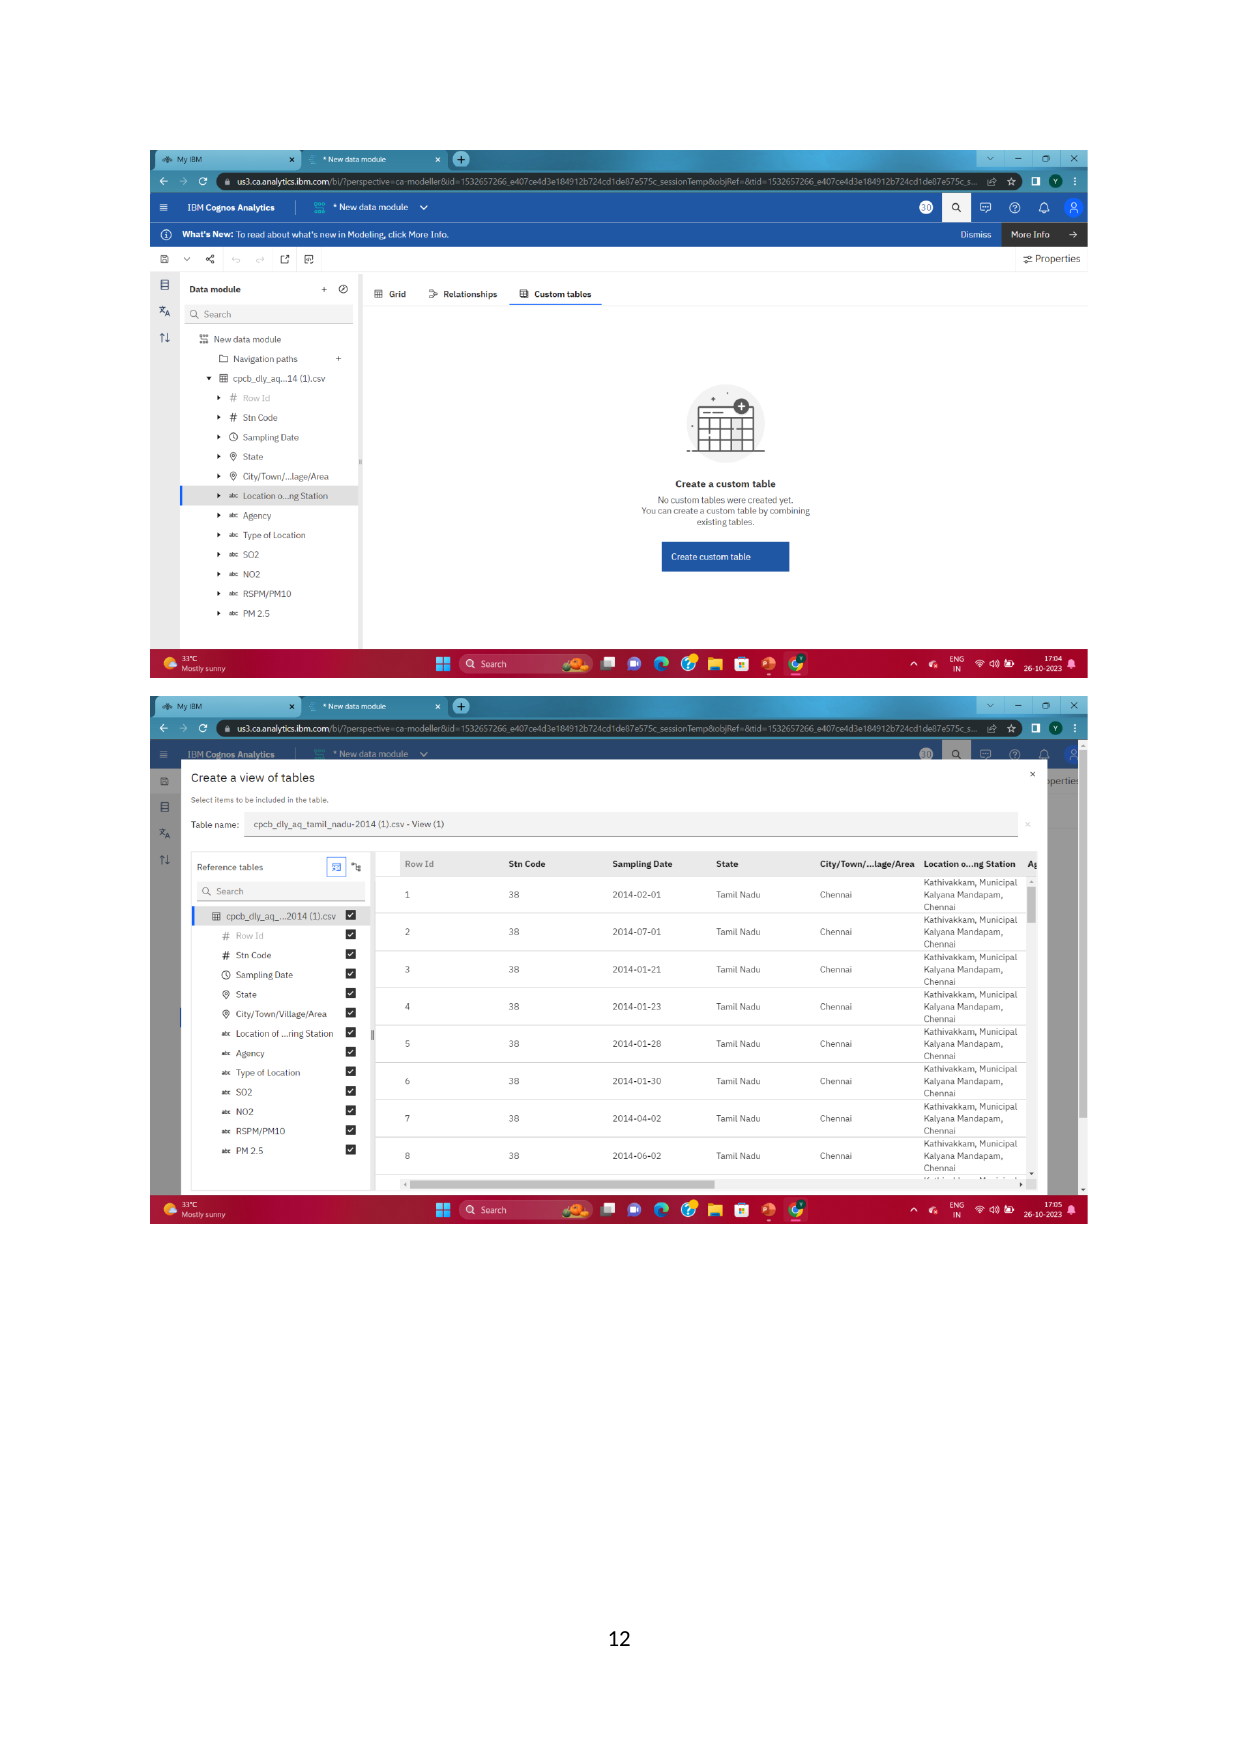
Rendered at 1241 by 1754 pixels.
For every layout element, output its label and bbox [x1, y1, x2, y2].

picture [150, 150, 1088, 678]
picture [150, 696, 1088, 1224]
